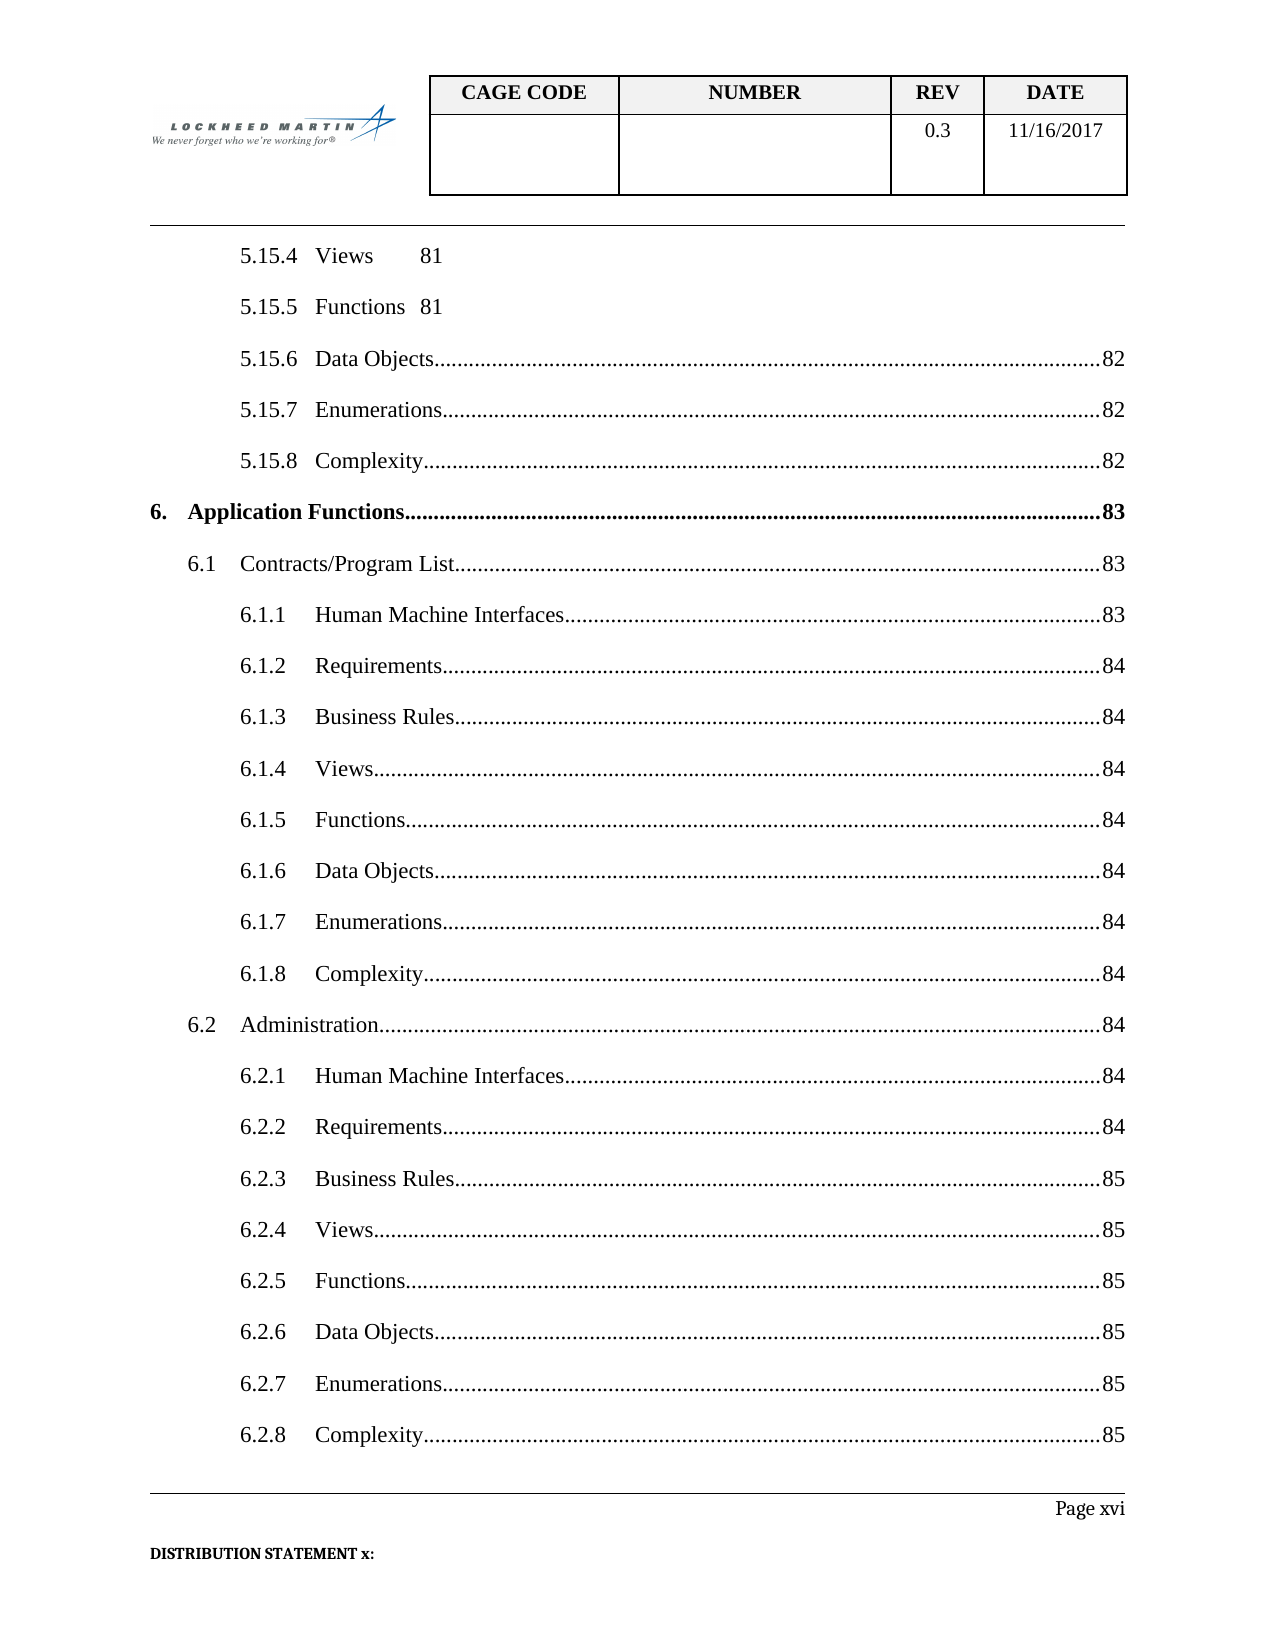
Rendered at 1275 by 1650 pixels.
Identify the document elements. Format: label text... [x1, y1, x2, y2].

text 6.1 Contracts/Program List 83 [187, 549, 1125, 576]
text 6.2.1 Human Machine Interfaces 84 [240, 1062, 1125, 1088]
text 5.15.6 Data Objects 82 [240, 344, 1125, 371]
text 6.2.5 Functions 85 [240, 1267, 1125, 1293]
text 6.2.3 Business Rules 85 [240, 1164, 1125, 1191]
text 6.1.3 Business Rules 84 [240, 703, 1125, 730]
text 6.1.4 Views 84 [240, 754, 1125, 781]
text 6. Application Functions 83 [150, 498, 1125, 525]
text 6.1.8 Complexity 84 [240, 959, 1125, 986]
text 6.2.4 Views 85 [240, 1216, 1125, 1242]
text 6.2 Administration 84 [187, 1011, 1125, 1037]
text 6.1.7 Enumerations 84 [240, 908, 1125, 935]
text 6.1.2 Requirements 84 [240, 652, 1125, 678]
text 5.15.5 Functions 81 [240, 293, 1125, 320]
text 6.2.6 Data Objects 85 [240, 1318, 1125, 1345]
text 6.1.6 Data Objects 84 [240, 857, 1125, 883]
text 6.1.5 Functions 84 [240, 806, 1125, 832]
text 6.1.1 Human Machine Interfaces 83 [240, 601, 1125, 627]
text 6.2.8 Complexity 85 [240, 1421, 1125, 1447]
text 5.15.8 Complexity 82 [240, 447, 1125, 473]
text 6.2.7 Enumerations 85 [240, 1369, 1125, 1396]
text 5.15.7 Enumerations 82 [240, 396, 1125, 422]
picture [152, 104, 397, 146]
text 6.2.2 Requirements 84 [240, 1113, 1125, 1140]
text 5.15.4 Views 81 [240, 242, 1125, 268]
